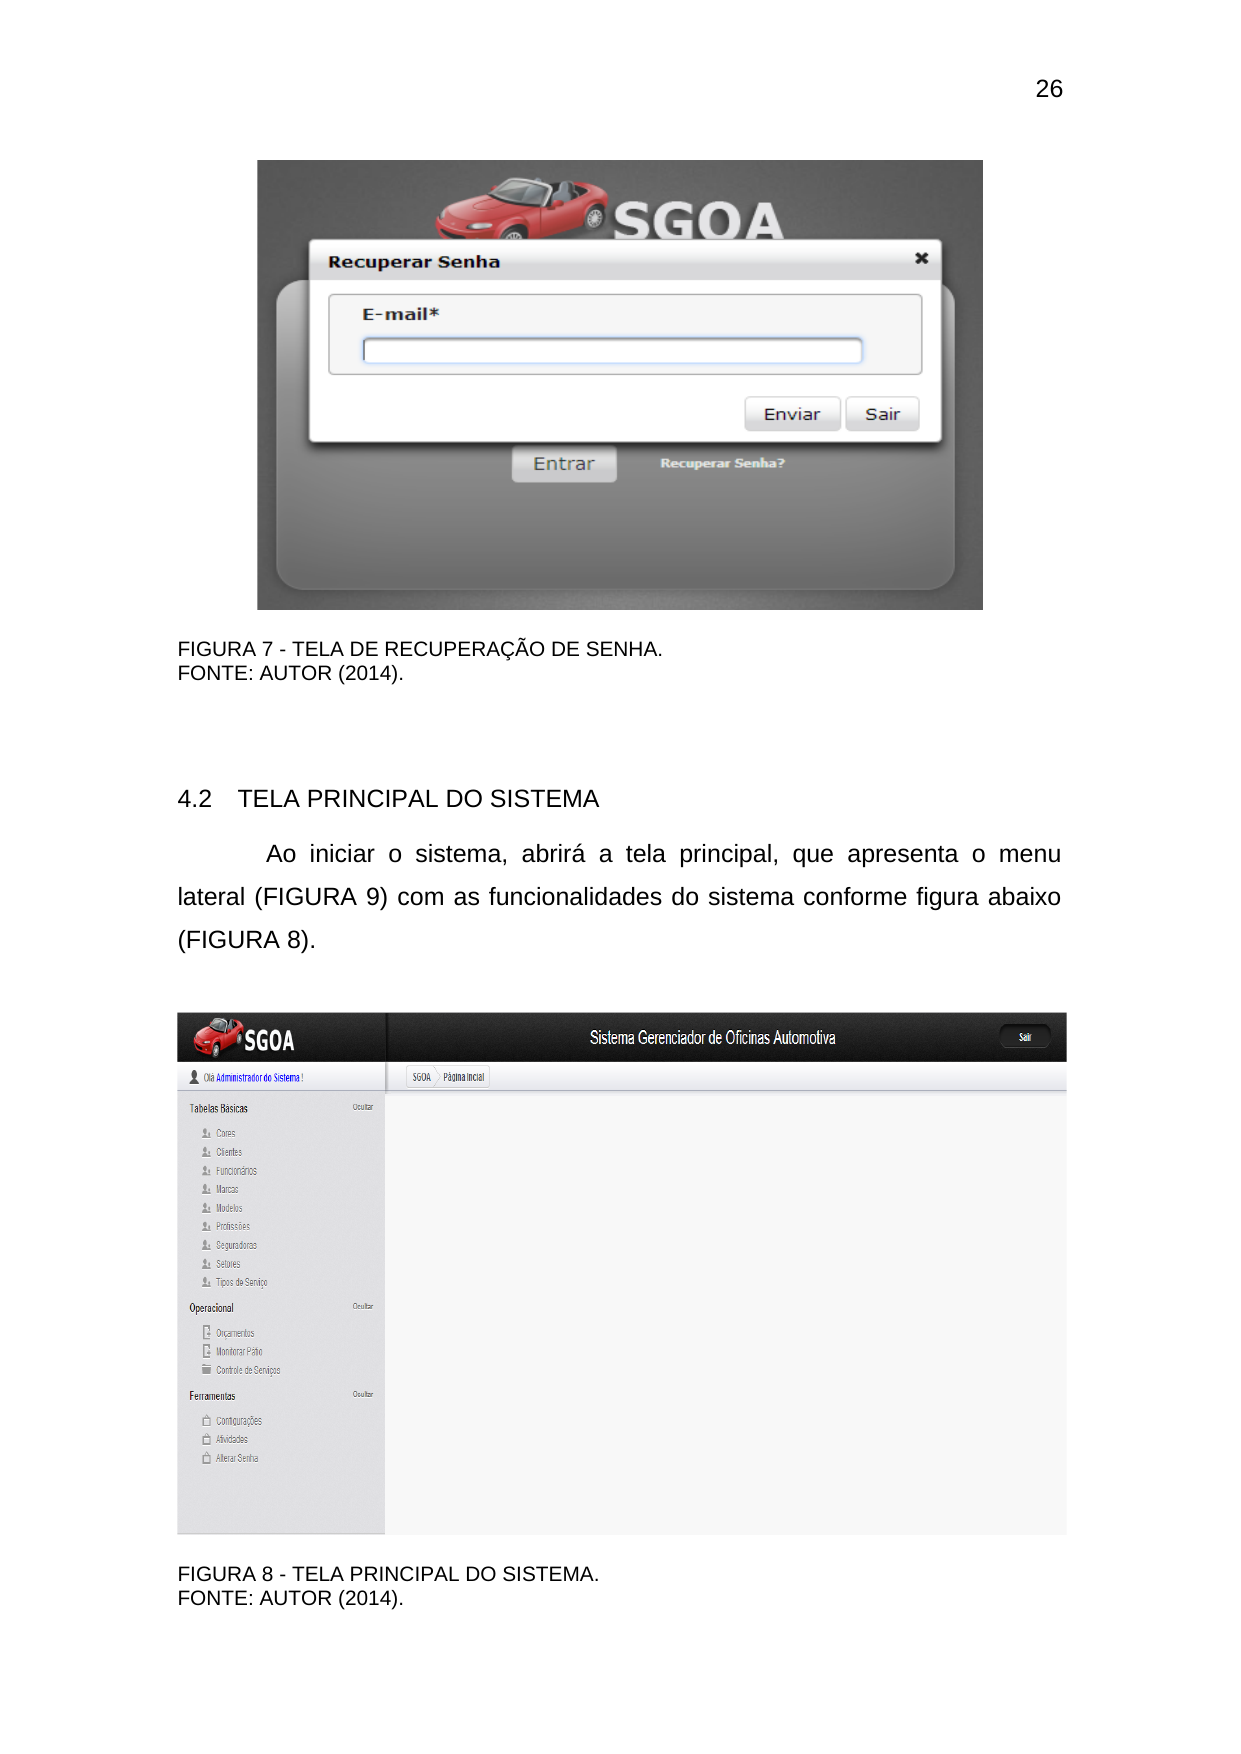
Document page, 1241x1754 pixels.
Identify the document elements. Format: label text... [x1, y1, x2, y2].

picture [257, 160, 983, 610]
text FONTE: Autor (2014). [177, 661, 1063, 685]
text FONTE: Autor (2014). [177, 1586, 1063, 1610]
text Ao iniciar o sistema, abrirá a tela principal, que apresenta o menu lateral (FIGURA 9) com as funcionalidades do sistema conforme figura abaixo (FIGURA 8). [177, 839, 1063, 954]
picture [177, 1011, 1067, 1535]
subtitle Tela principal do sistema [177, 783, 1063, 812]
